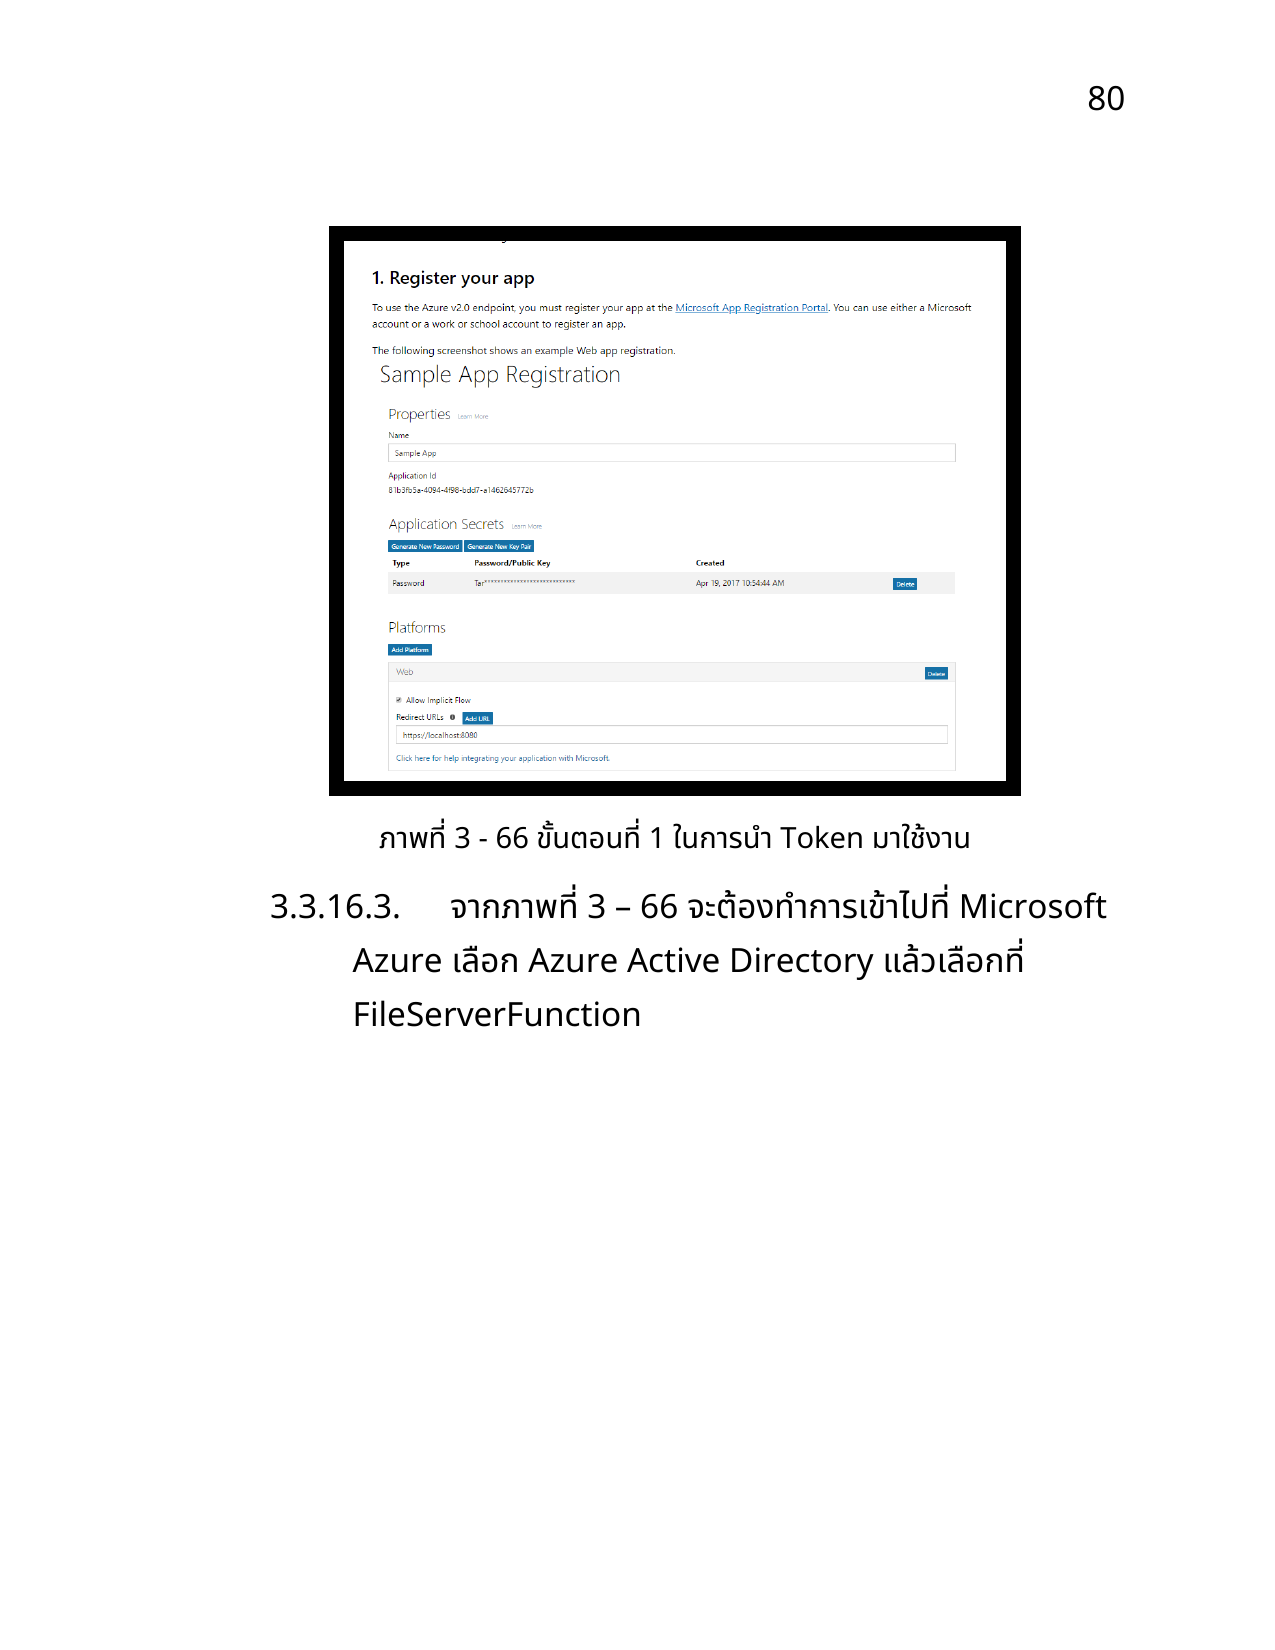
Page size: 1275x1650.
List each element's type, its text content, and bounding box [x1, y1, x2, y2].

picture [344, 241, 1006, 781]
list จากภาพที่ 3 – 66 จะต้องทำการเข้าไปที่ Microsoft Azure เลือก Azure Active Directory แล้วเลือกที่ FileServerFunction [270, 882, 1125, 1037]
text ภาพที่ 3 - 66 ขั้นตอนที่ 1 ในการนำ Token มาใช้งาน [225, 817, 1125, 862]
